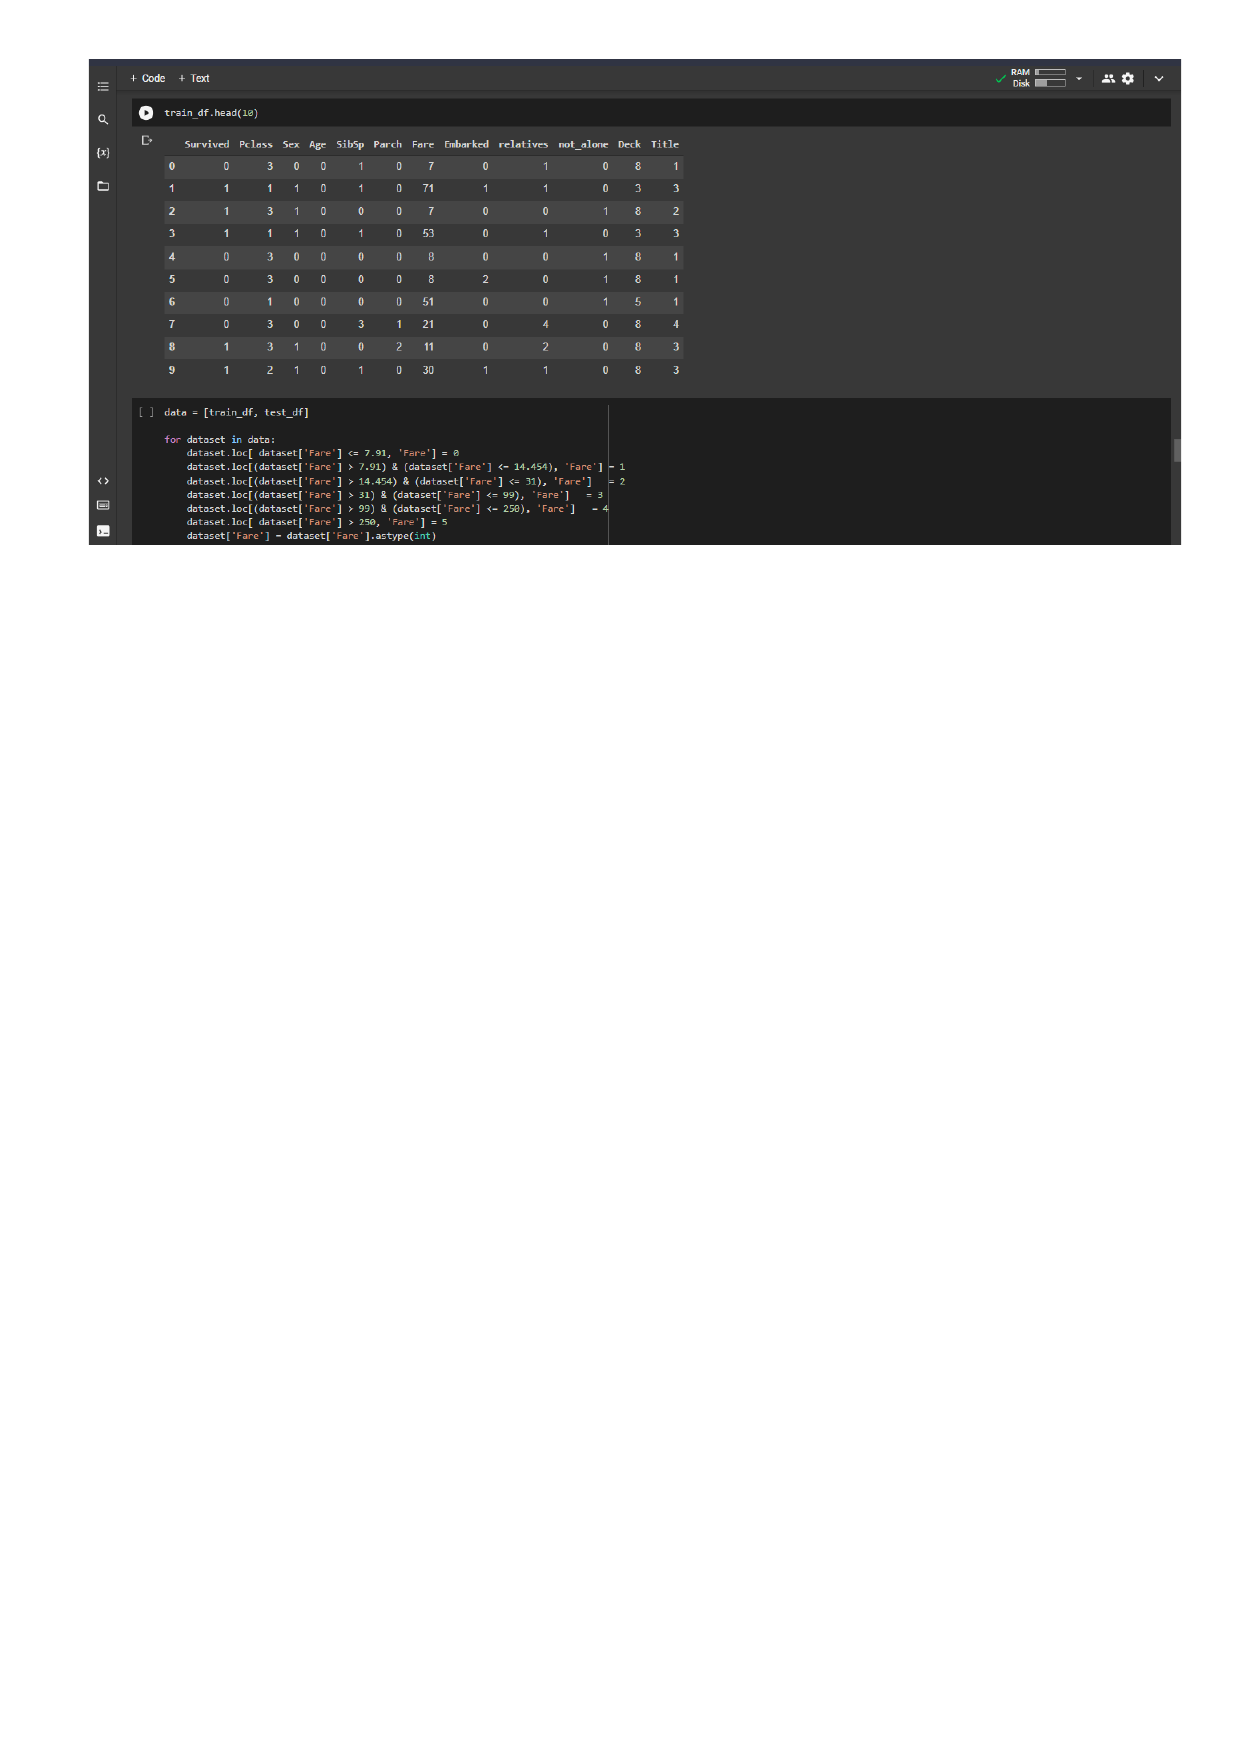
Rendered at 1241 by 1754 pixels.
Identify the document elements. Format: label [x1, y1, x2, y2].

picture [88, 59, 1182, 545]
